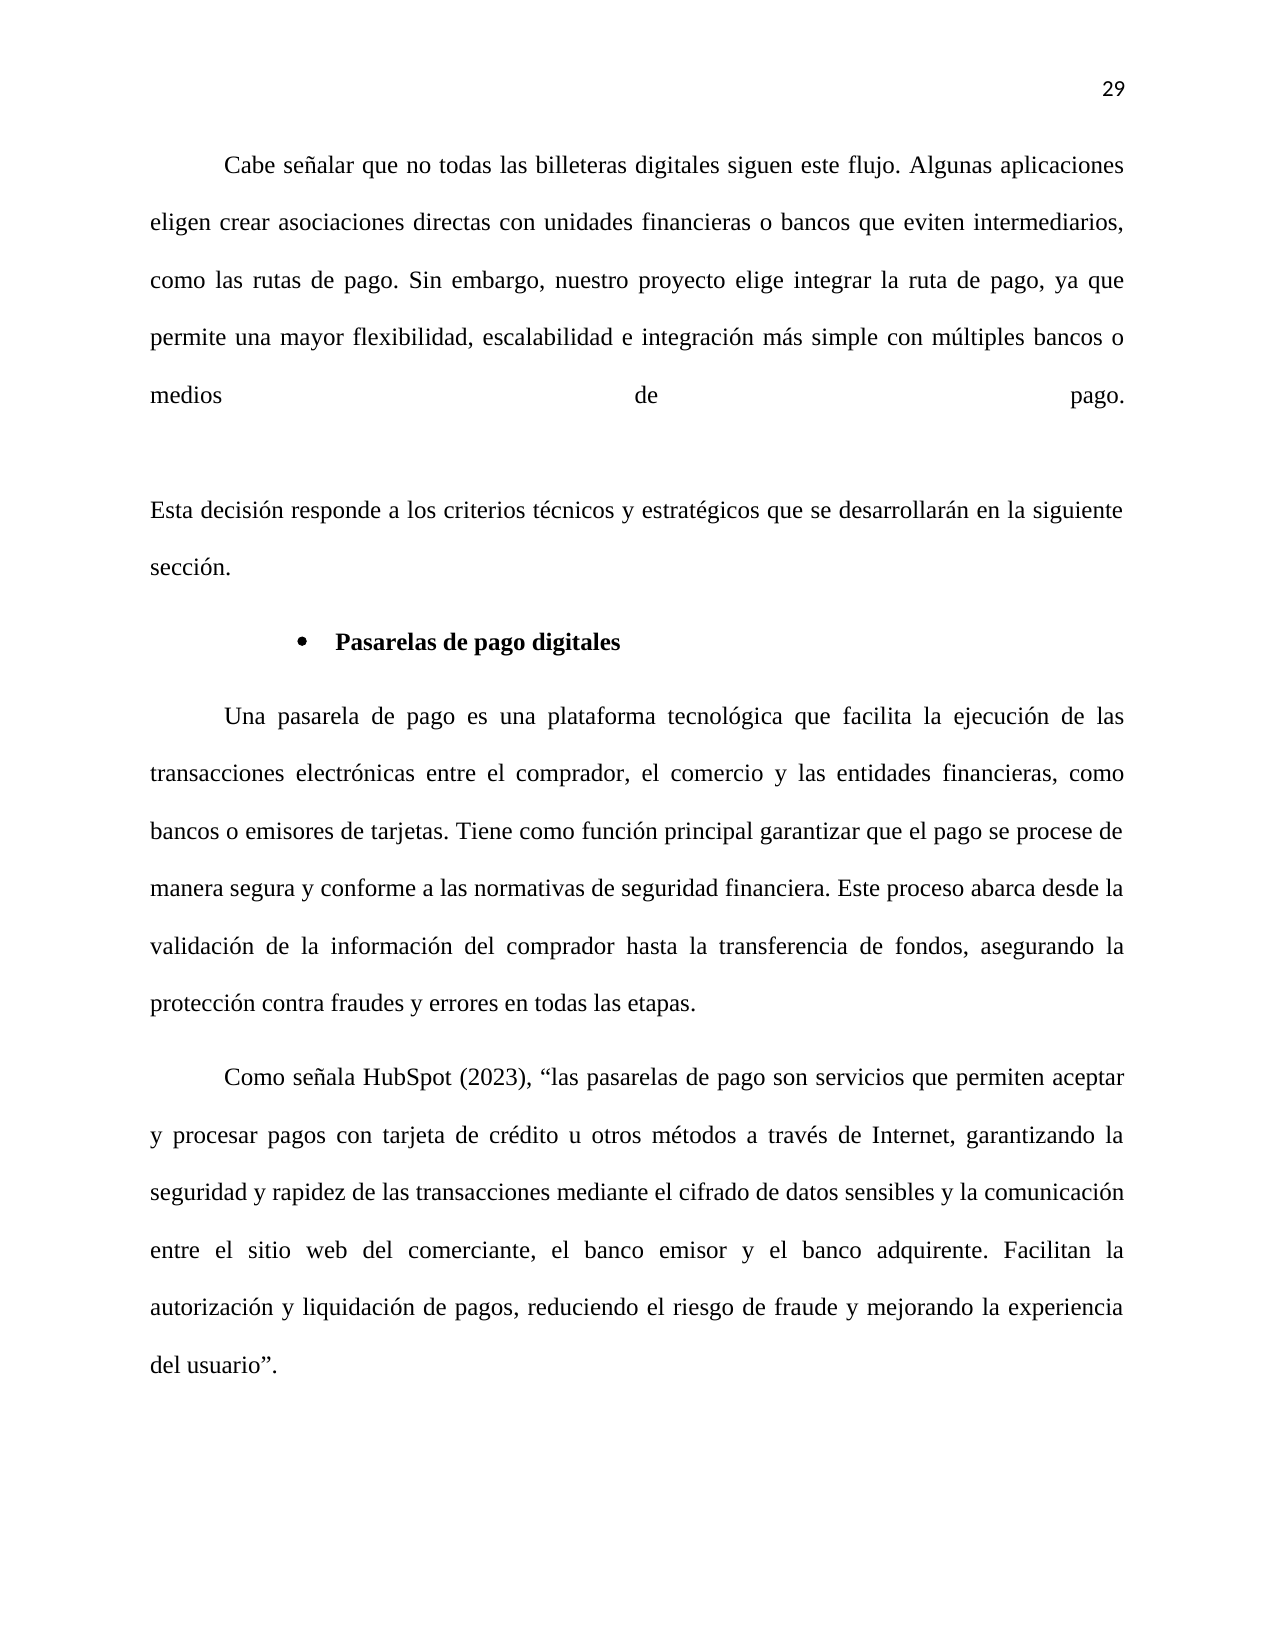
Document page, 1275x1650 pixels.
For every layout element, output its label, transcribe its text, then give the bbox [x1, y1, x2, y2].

text Cabe señalar que no todas las billeteras digitales siguen este flujo. Algunas aplicaciones eligen crear asociaciones directas con unidades financieras o bancos que eviten intermediarios, como las rutas de pago. Sin embargo, nuestro proyecto elige integrar la ruta de pago, ya que permite una mayor flexibilidad, escalabilidad e integración más simple con múltiples bancos o medios de pago. Esta decisión responde a los criterios técnicos y estratégicos que se desarrollarán en la siguiente sección. [150, 150, 1125, 581]
text Como señala HubSpot (2023), “las pasarelas de pago son servicios que permiten aceptar y procesar pagos con tarjeta de crédito u otros métodos a través de Internet, garantizando la seguridad y rapidez de las transacciones mediante el cifrado de datos sensibles y la comunicación entre el sitio web del comerciante, el banco emisor y el banco adquirente. Facilitan la autorización y liquidación de pagos, reduciendo el riesgo de fraude y mejorando la experiencia del usuario”. [150, 1062, 1125, 1379]
list Pasarelas de pago digitales [298, 627, 1125, 655]
text Una pasarela de pago es una plataforma tecnológica que facilita la ejecución de las transacciones electrónicas entre el comprador, el comercio y las entidades financieras, como bancos o emisores de tarjetas. Tiene como función principal garantizar que el pago se procese de manera segura y conforme a las normativas de seguridad financiera. Este proceso abarca desde la validación de la información del comprador hasta la transferencia de fondos, asegurando la protección contra fraudes y errores en todas las etapas. [150, 701, 1125, 1017]
